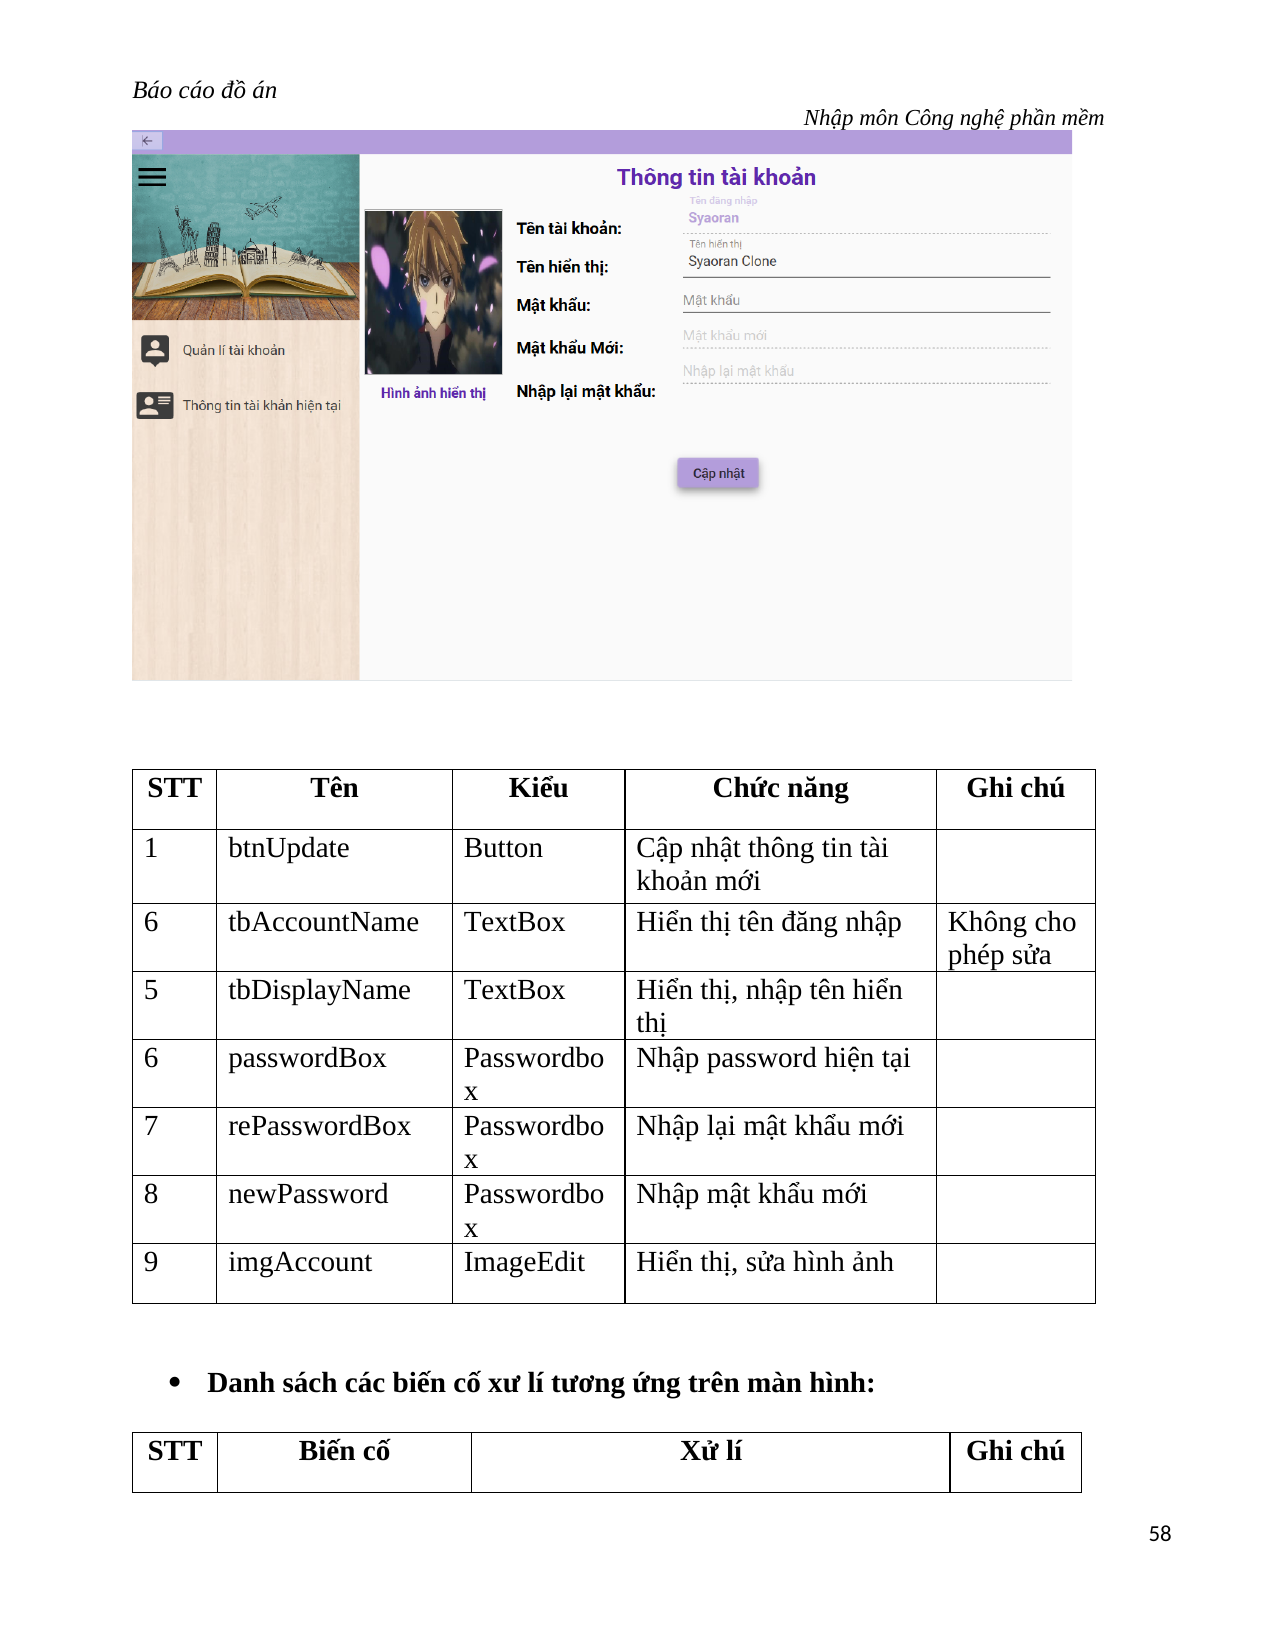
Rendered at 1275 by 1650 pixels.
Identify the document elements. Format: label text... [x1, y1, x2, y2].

table_cell 6 [133, 1040, 216, 1107]
table_cell Hiển thị, sửa hình ảnh [626, 1244, 936, 1303]
table_cell 9 [133, 1244, 216, 1303]
table_header STT [133, 1433, 217, 1492]
table_cell [937, 1176, 1095, 1243]
table_cell Nhập password hiện tại [626, 1040, 936, 1107]
table_cell Button [453, 830, 624, 903]
table_cell rePasswordBox [217, 1108, 452, 1175]
table_cell Passwordbox [453, 1040, 624, 1107]
table_cell Không cho phép sửa [937, 904, 1095, 971]
table_cell [937, 830, 1095, 903]
table_cell Cập nhật thông tin tài khoản mới [626, 830, 936, 903]
table_header Ghi chú [937, 770, 1095, 829]
table_cell newPassword [217, 1176, 452, 1243]
table_cell 8 [133, 1176, 216, 1243]
table_cell Nhập mật khẩu mới [626, 1176, 936, 1243]
table_cell ImageEdit [453, 1244, 624, 1303]
table_cell [937, 1108, 1095, 1175]
table_header Xử lí [472, 1433, 949, 1492]
table_cell passwordBox [217, 1040, 452, 1107]
picture [132, 130, 1073, 681]
list Danh sách các biến cố xư lí tương ứng trên màn hình: [169, 1365, 1171, 1399]
table_cell TextBox [453, 972, 624, 1039]
table_header STT [133, 770, 216, 829]
table_cell [937, 972, 1095, 1039]
table_cell Hiển thị, nhập tên hiển thị [626, 972, 936, 1039]
table_cell tbAccountName [217, 904, 452, 971]
table_cell 7 [133, 1108, 216, 1175]
table_cell [937, 1040, 1095, 1107]
table_header Ghi chú [951, 1433, 1081, 1492]
table_cell TextBox [453, 904, 624, 971]
table_cell 6 [133, 904, 216, 971]
table_cell Hiển thị tên đăng nhập [626, 904, 936, 971]
table_header Biến cố [218, 1433, 471, 1492]
table_cell tbDisplayName [217, 972, 452, 1039]
table_cell Passwordbox [453, 1108, 624, 1175]
table_cell imgAccount [217, 1244, 452, 1303]
table_cell Passwordbox [453, 1176, 624, 1243]
table_cell [937, 1244, 1095, 1303]
table_cell 5 [133, 972, 216, 1039]
table_header Chức năng [626, 770, 936, 829]
table_cell btnUpdate [217, 830, 452, 903]
table_cell Nhập lại mật khẩu mới [626, 1108, 936, 1175]
table_cell 1 [133, 830, 216, 903]
table_header Kiểu [453, 770, 624, 829]
table_header Tên [217, 770, 452, 829]
